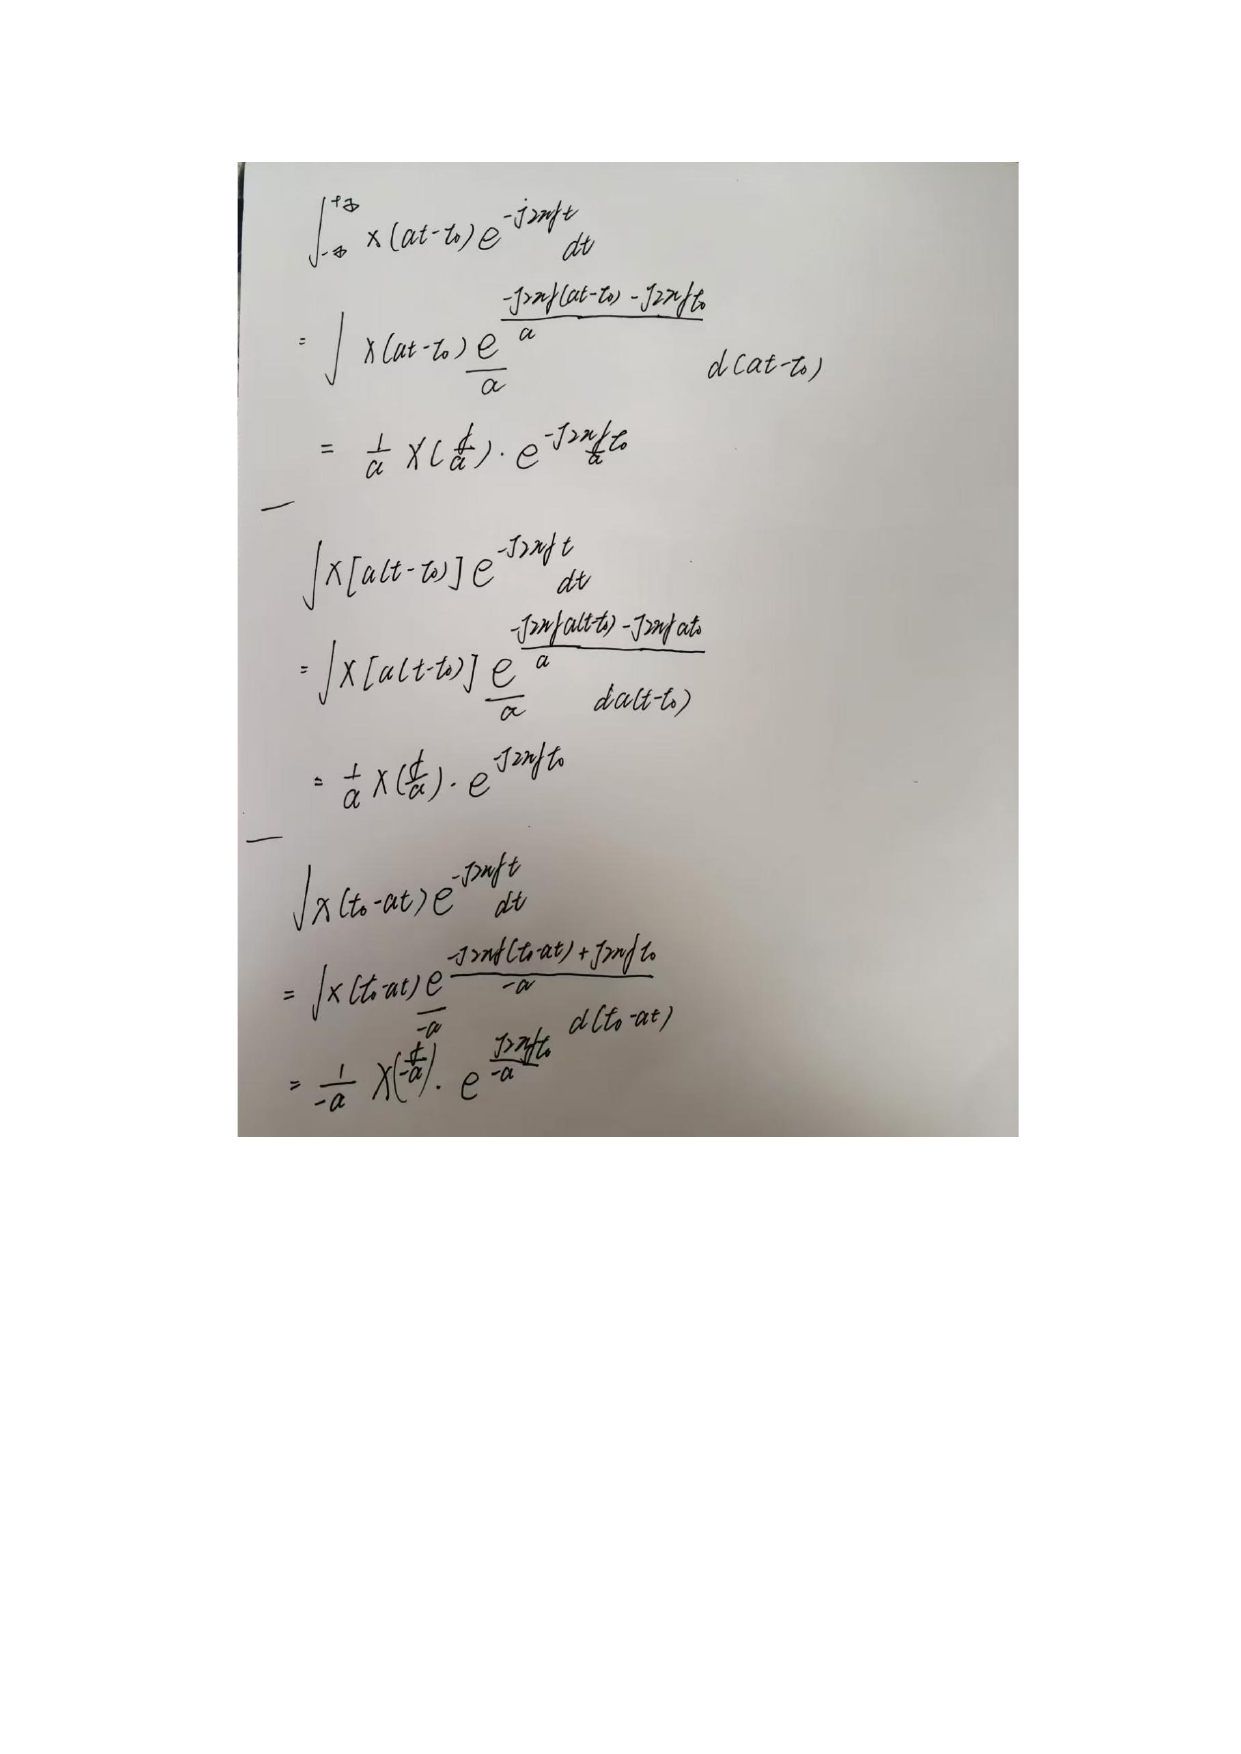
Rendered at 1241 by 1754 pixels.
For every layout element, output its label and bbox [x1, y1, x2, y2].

picture [237, 162, 1019, 1137]
